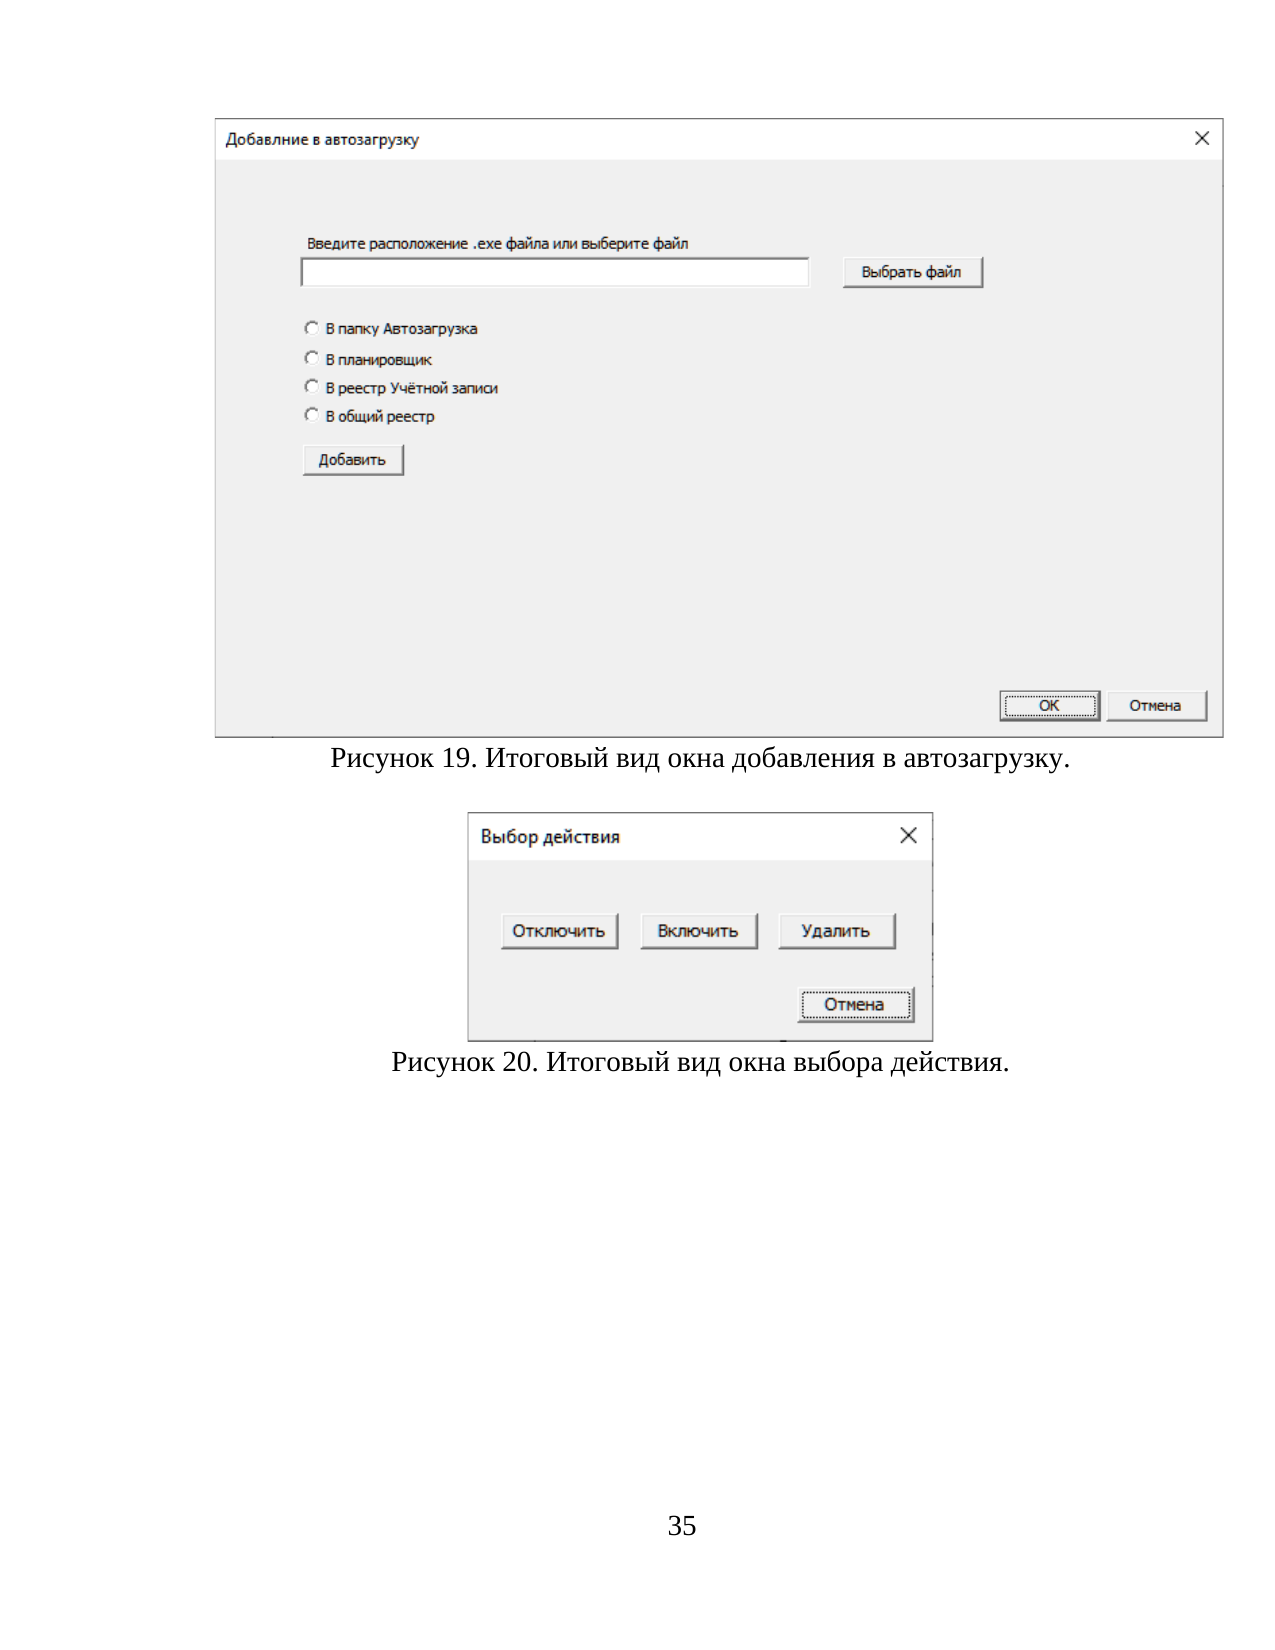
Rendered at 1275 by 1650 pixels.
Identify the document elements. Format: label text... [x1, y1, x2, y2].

picture [214, 118, 1224, 738]
list Рисунок 19. Итоговый вид окна добавления в автозагрузку. [215, 740, 1186, 773]
list Рисунок 20. Итоговый вид окна выбора действия. [215, 1044, 1186, 1078]
picture [467, 812, 934, 1042]
